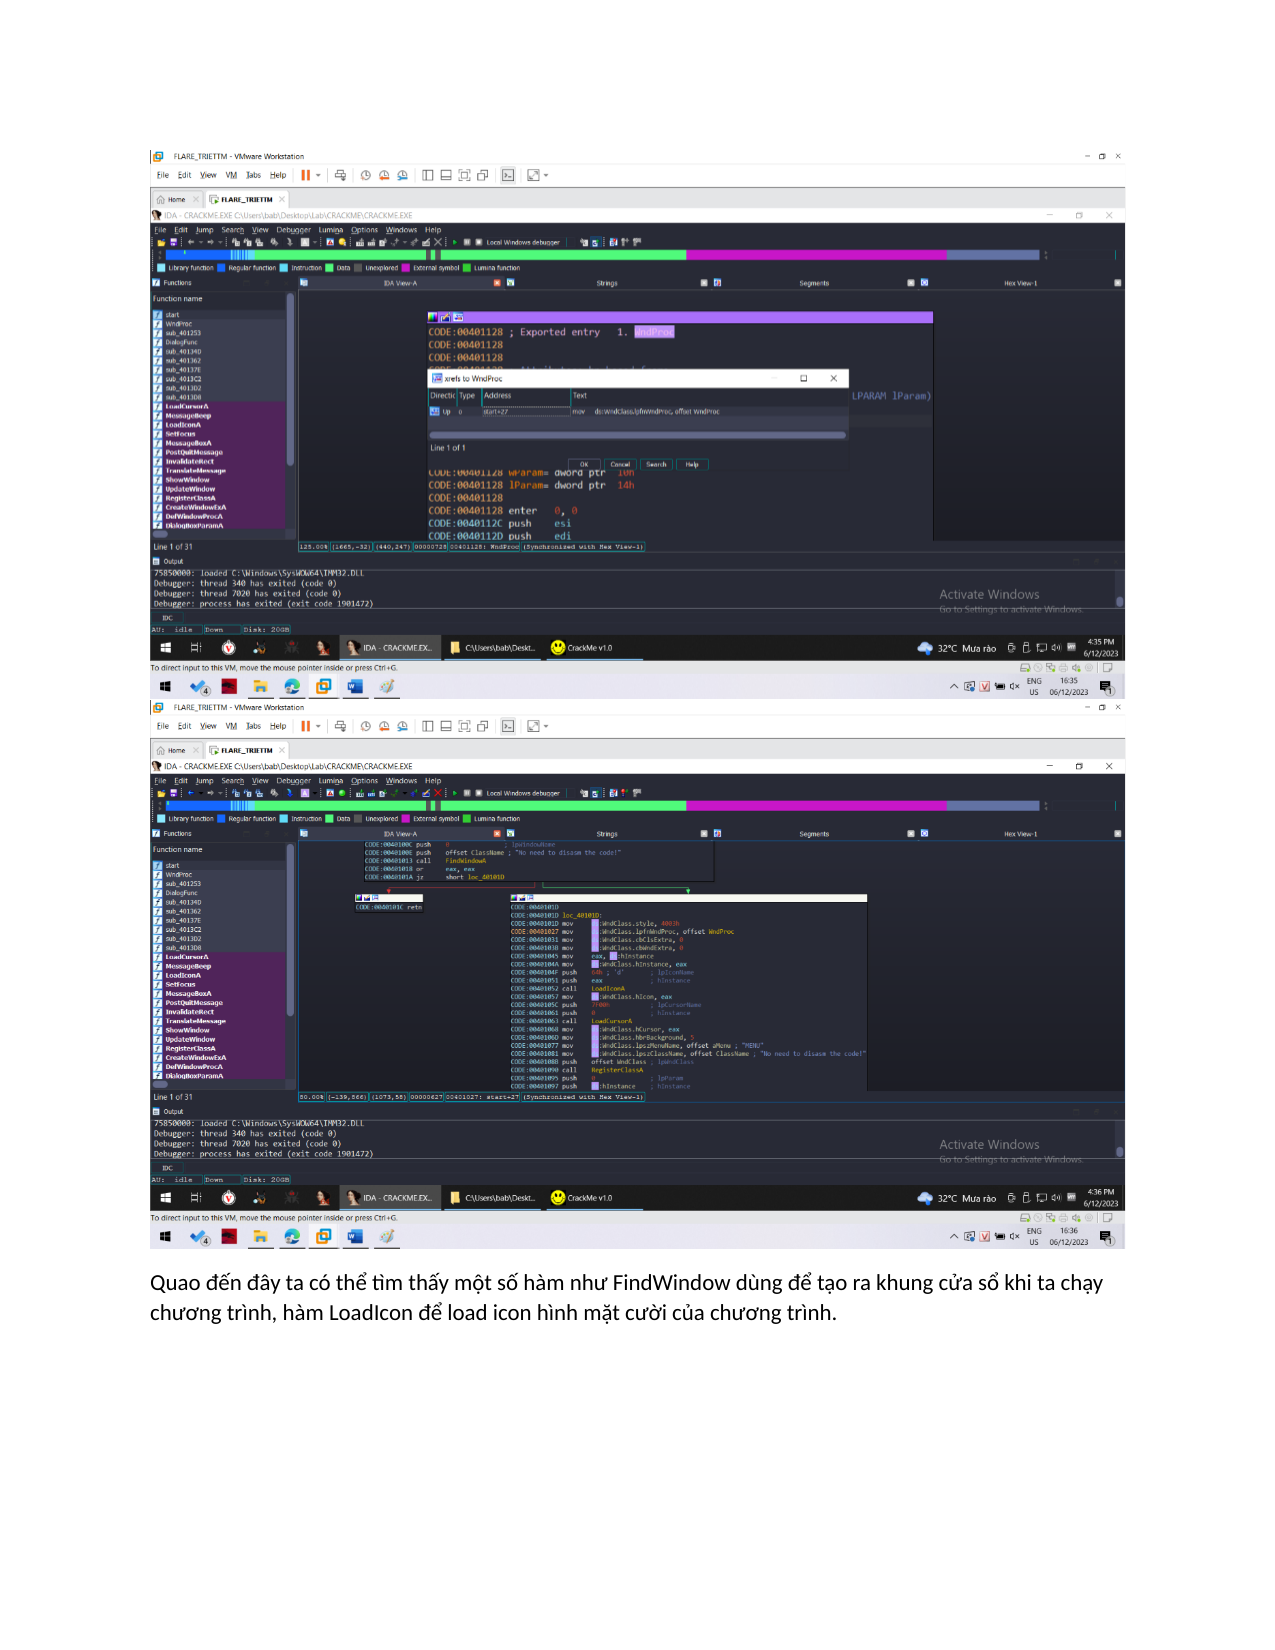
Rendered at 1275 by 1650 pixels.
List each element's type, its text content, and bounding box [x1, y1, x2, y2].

picture [150, 150, 1125, 699]
picture [150, 700, 1125, 1249]
text Quao đến đây ta có thể tìm thấy một số hàm như FindWindow dùng để tạo ra khung cửa sổ khi ta chạy chương trình, hàm LoadIcon để load icon hình mặt cười của chương trình. [150, 1268, 1125, 1326]
